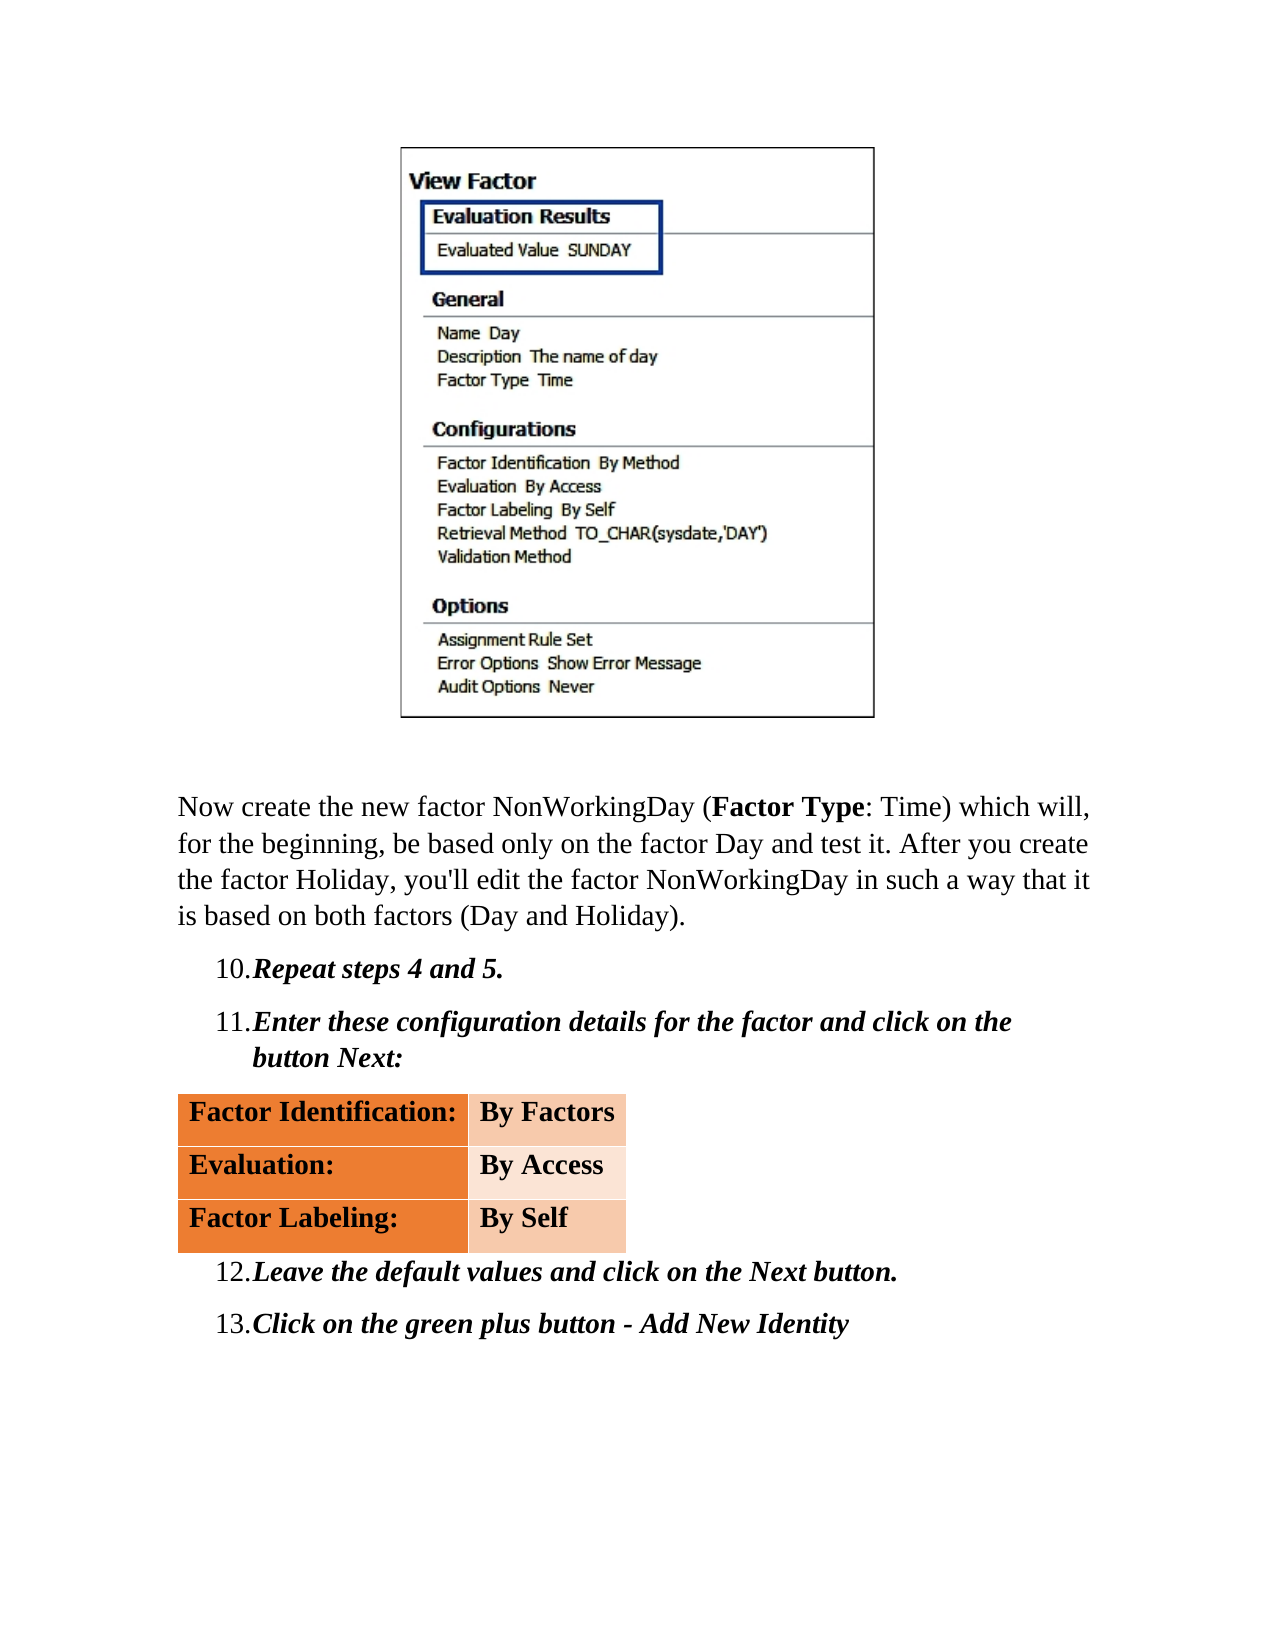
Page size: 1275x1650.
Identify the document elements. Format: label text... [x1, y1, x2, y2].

table_cell Factor Labeling: [178, 1200, 468, 1253]
list Repeat steps 4 and 5. [215, 951, 1098, 984]
table_header Factor Identification: [178, 1094, 468, 1146]
list Leave the default values and click on the Next button. [215, 1254, 1098, 1287]
picture [400, 147, 875, 718]
table_cell By Access [469, 1147, 626, 1199]
table_cell By Self [469, 1200, 626, 1253]
list Enter these configuration details for the factor and click on the button Next: [215, 1004, 1098, 1073]
text Now create the new factor NonWorkingDay (Factor Type: Time) which will, for the beginning, be based only on the factor Day and test it. After you create the factor Holiday, you'll edit the factor NonWorkingDay in such a way that it is based on both factors (Day and Holiday). [177, 789, 1098, 932]
table_cell Evaluation: [178, 1147, 468, 1199]
table_header By Factors [469, 1094, 626, 1146]
list Click on the green plus button - Add New Identity [215, 1306, 1098, 1340]
